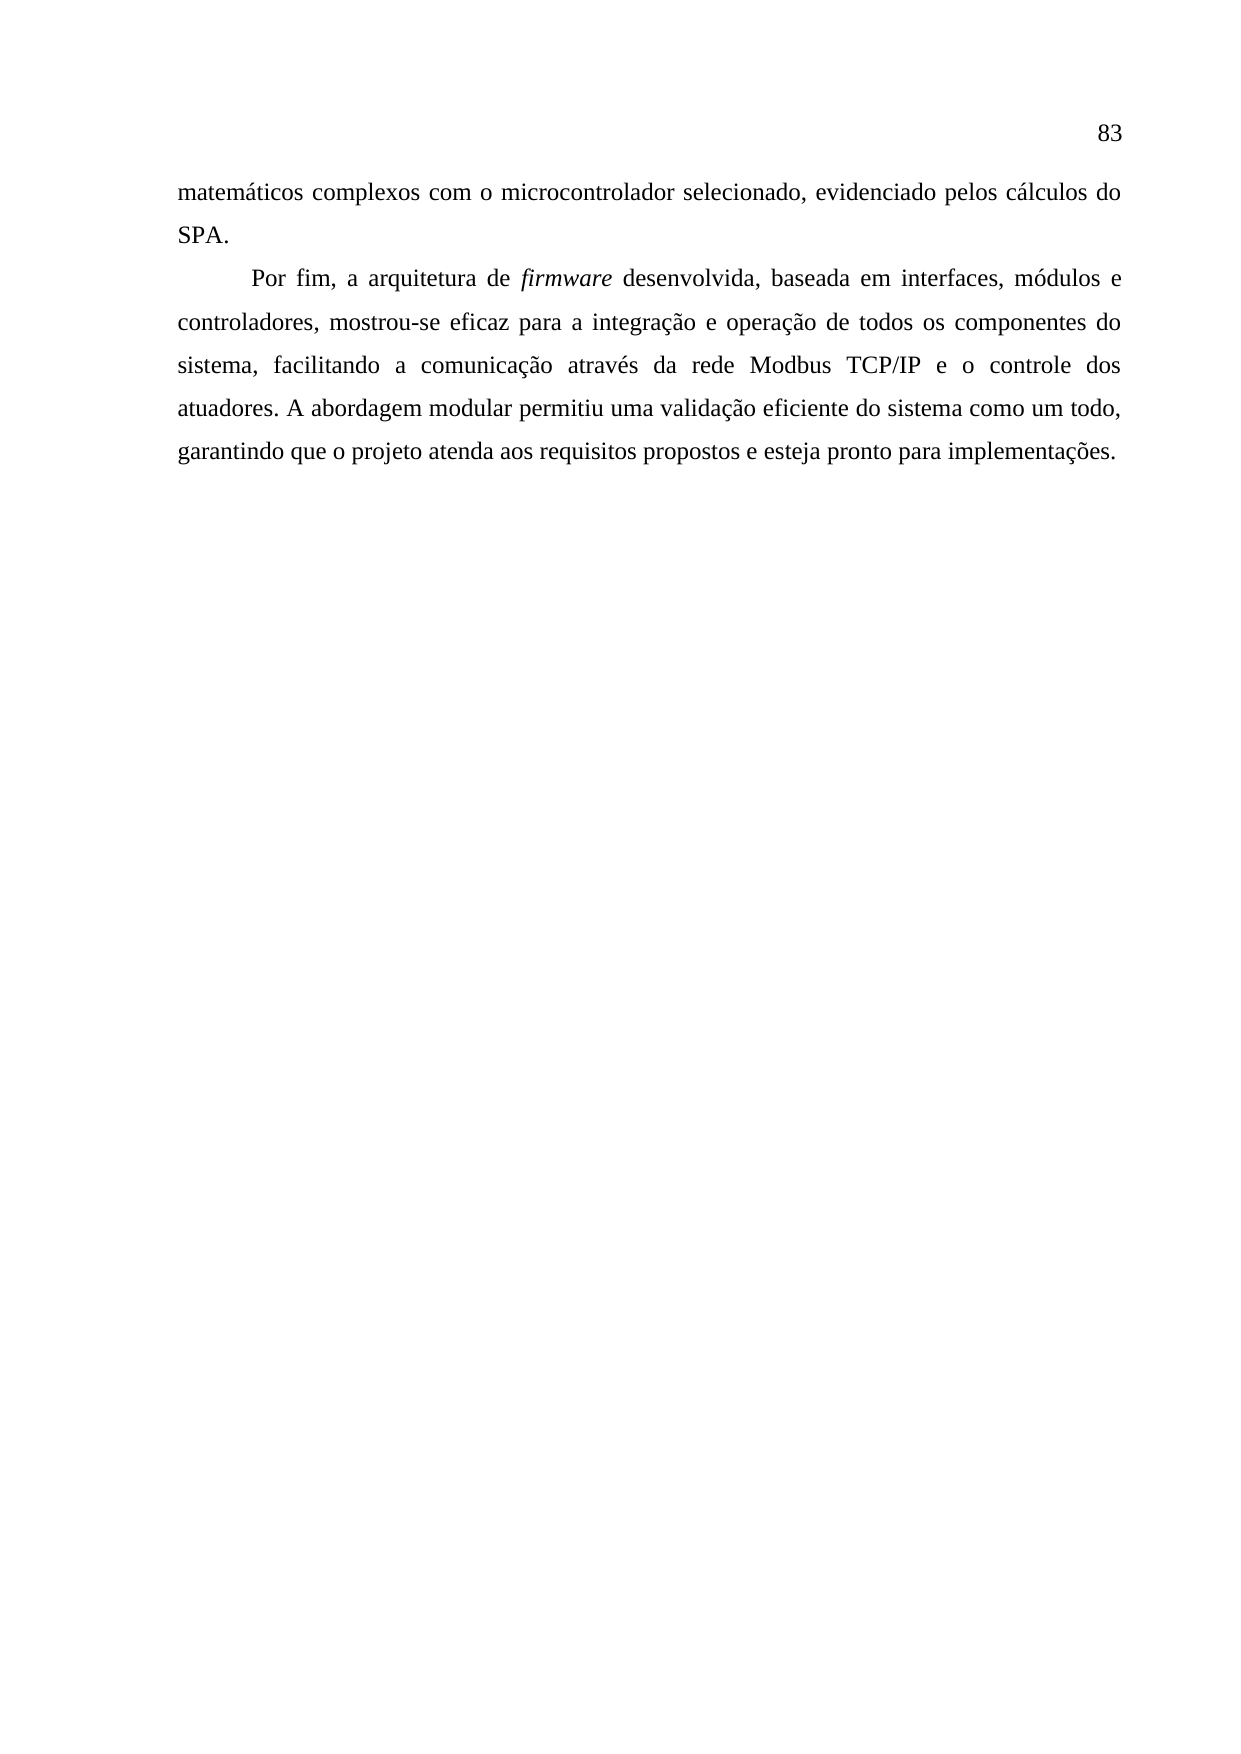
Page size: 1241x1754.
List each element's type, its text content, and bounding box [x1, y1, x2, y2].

text Por fim, a arquitetura de firmware desenvolvida, baseada em interfaces, módulos e controladores, mostrou-se eficaz para a integração e operação de todos os componentes do sistema, facilitando a comunicação através da rede Modbus TCP/IP e o controle dos atuadores. A abordagem modular permitiu uma validação eficiente do sistema como um todo, garantindo que o projeto atenda aos requisitos propostos e esteja pronto para implementações. [177, 263, 1122, 465]
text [177, 177, 1122, 249]
